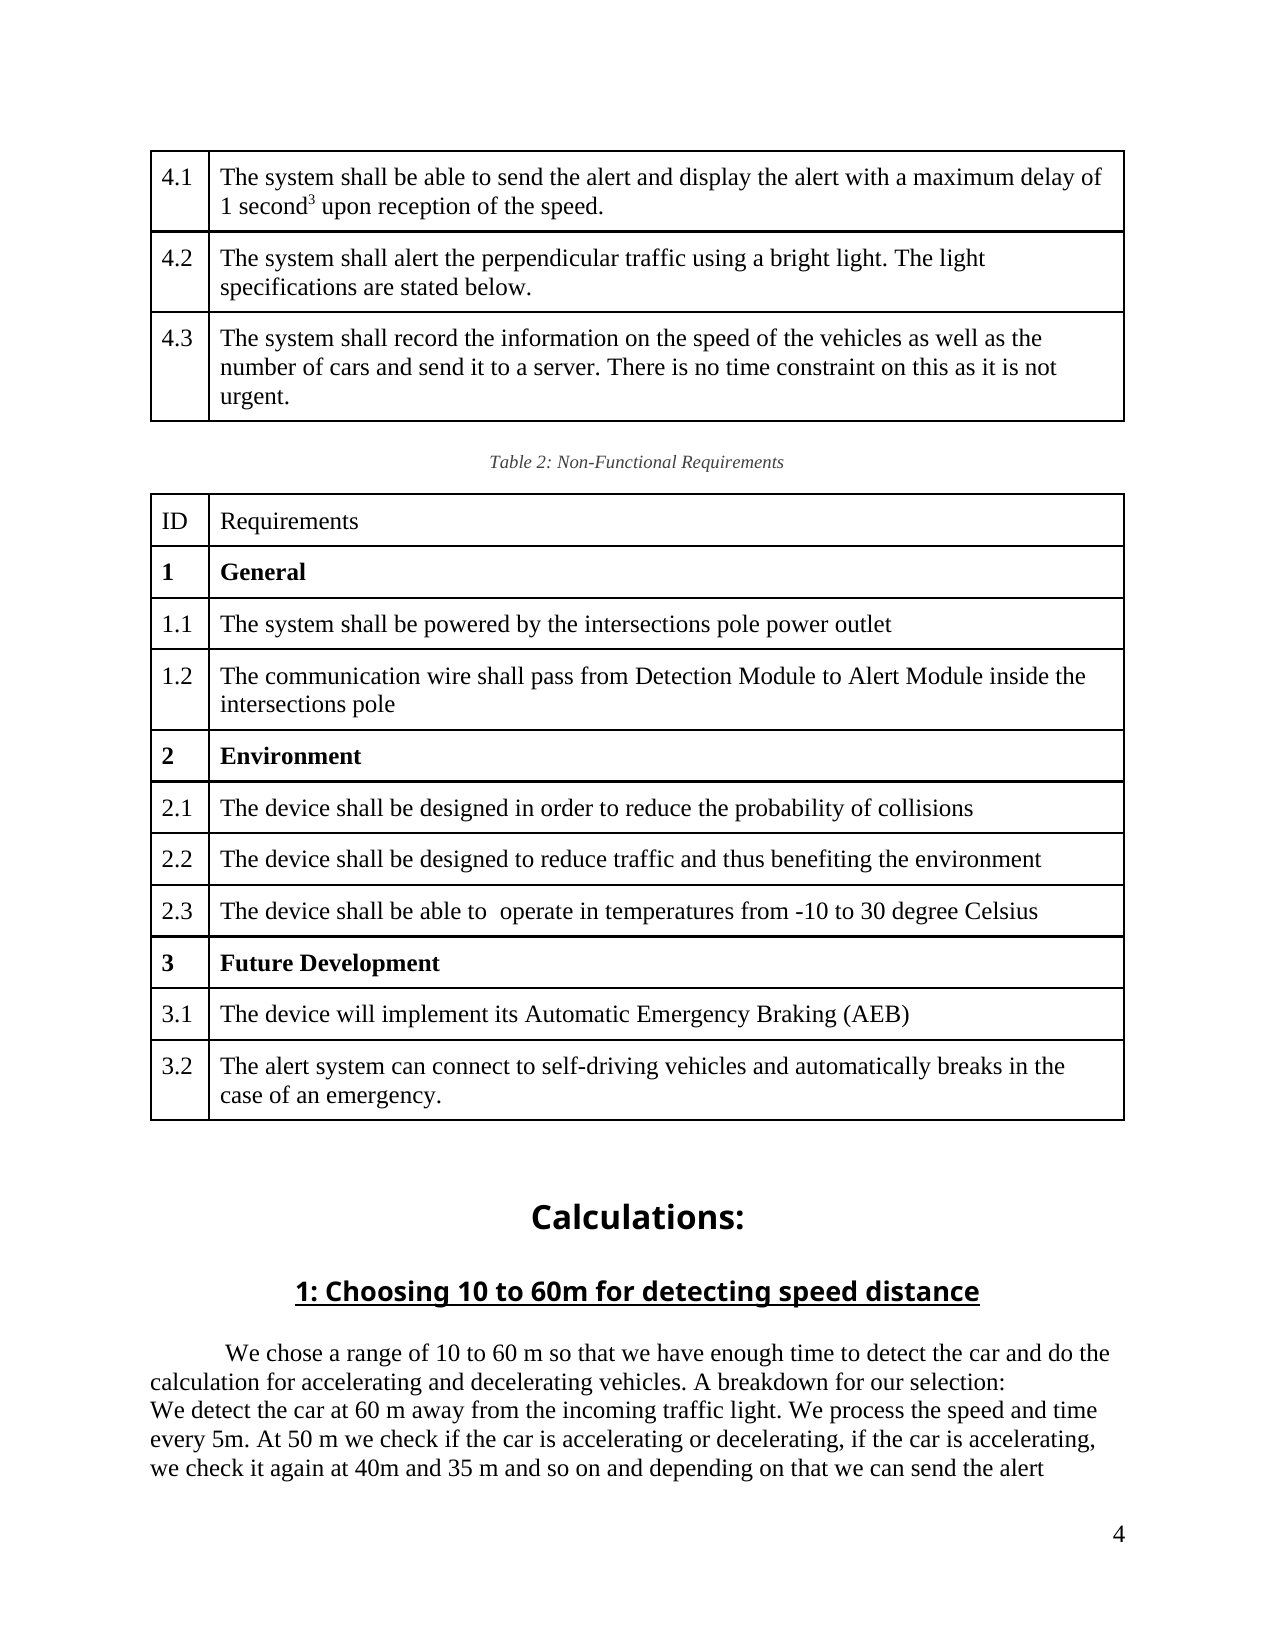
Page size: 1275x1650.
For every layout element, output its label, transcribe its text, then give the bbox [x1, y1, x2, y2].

table_cell Environment [210, 731, 1123, 780]
table_cell The system shall alert the perpendicular traffic using a bright light. The light specifications are stated below. [210, 233, 1123, 311]
table_cell 4.2 [152, 233, 208, 311]
table_header Requirements [210, 495, 1123, 545]
subtitle Calculations: [150, 1194, 1125, 1239]
table_cell The device shall be designed to reduce traffic and thus benefiting the environment [210, 834, 1123, 884]
table_cell 2.2 [152, 834, 208, 884]
table_cell The system shall be powered by the intersections pole power outlet [210, 599, 1123, 648]
table_cell The communication wire shall pass from Detection Module to Alert Module inside the intersections pole [210, 650, 1123, 729]
text We chose a range of 10 to 60 m so that we have enough time to detect the car and do the calculation for accelerating and decelerating vehicles. A breakdown for our selection: [150, 1338, 1125, 1396]
table_cell 4.3 [152, 313, 208, 420]
table_cell 3 [152, 938, 208, 987]
table_cell The system shall record the information on the speed of the vehicles as well as the number of cars and send it to a server. There is no time constraint on this as it is not urgent. [210, 313, 1123, 420]
table_cell 1.2 [152, 650, 208, 729]
table_cell 3.2 [152, 1041, 208, 1119]
table_cell 2.1 [152, 783, 208, 832]
table_cell 4.1 [152, 152, 208, 230]
text Table 2: Non-Functional Requirements [150, 451, 1125, 472]
table_cell Future Development [210, 938, 1123, 987]
table_cell The device shall be able to operate in temperatures from -10 to 30 degree Celsius [210, 886, 1123, 935]
table_header ID [152, 495, 208, 545]
table_cell 1.1 [152, 599, 208, 648]
table_cell The device will implement its Automatic Emergency Braking (AEB) [210, 989, 1123, 1039]
table_cell 2.3 [152, 886, 208, 935]
table_cell 3.1 [152, 989, 208, 1039]
table_cell The alert system can connect to self-driving vehicles and automatically breaks in the case of an emergency. [210, 1041, 1123, 1119]
table_cell The device shall be designed in order to reduce the probability of collisions [210, 783, 1123, 832]
table_cell 1 [152, 547, 208, 597]
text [150, 1396, 1125, 1482]
table_cell The system shall be able to send the alert and display the alert with a maximum delay of 1 second3 upon reception of the speed. [210, 152, 1123, 230]
table_cell 2 [152, 731, 208, 780]
subtitle 1: Choosing 10 to 60m for detecting speed distance [150, 1272, 1125, 1309]
table_cell General [210, 547, 1123, 597]
